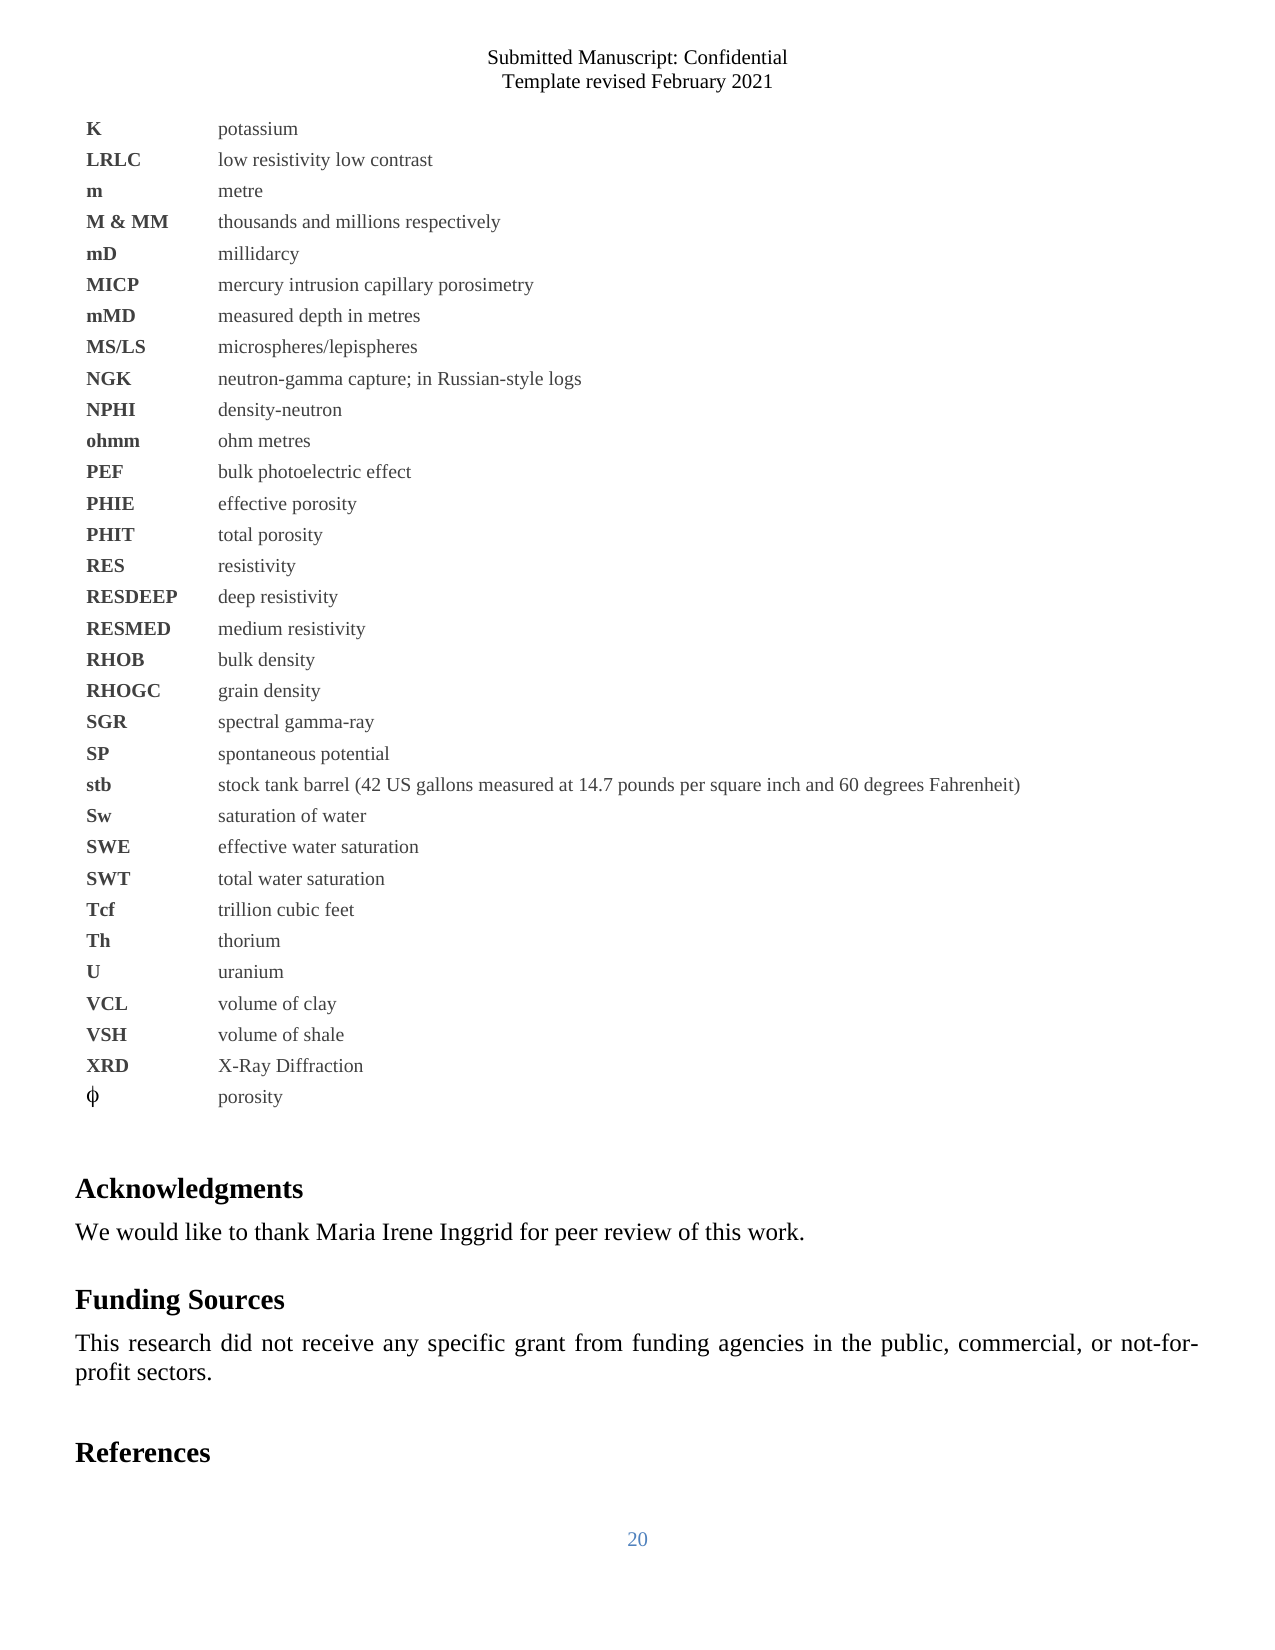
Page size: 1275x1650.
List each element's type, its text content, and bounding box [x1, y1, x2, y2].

table_cell RESDEEP [75, 581, 207, 612]
table_cell mercury intrusion capillary porosimetry [207, 269, 1200, 300]
table_cell m [75, 175, 207, 206]
table_cell uranium [207, 956, 1200, 987]
text This research did not receive any specific grant from funding agencies in the public, commercial, or not-for-profit sectors. [75, 1328, 1200, 1386]
table_cell density-neutron [207, 394, 1200, 425]
table_cell Sw [75, 800, 207, 831]
table_cell U [75, 956, 207, 987]
table_cell VSH [75, 1019, 207, 1050]
table_cell total porosity [207, 519, 1200, 550]
table_cell thousands and millions respectively [207, 206, 1200, 237]
table_cell mD [75, 237, 207, 268]
table_cell NPHI [75, 394, 207, 425]
table_cell NGK [75, 362, 207, 393]
table_cell spontaneous potential [207, 737, 1200, 768]
table_cell effective porosity [207, 487, 1200, 518]
table_cell medium resistivity [207, 612, 1200, 643]
table_cell RHOGC [75, 675, 207, 706]
table_cell Tcf [75, 894, 207, 925]
table_cell grain density [207, 675, 1200, 706]
text Acknowledgments [75, 1171, 1200, 1204]
table_cell MS/LS [75, 331, 207, 362]
table_cell LRLC [75, 144, 207, 175]
table_cell stb [75, 769, 207, 800]
table_cell deep resistivity [207, 581, 1200, 612]
table_cell bulk photoelectric effect [207, 456, 1200, 487]
table_cell porosity [207, 1081, 1200, 1112]
table_cell SWE [75, 831, 207, 862]
table_cell XRD [75, 1050, 207, 1081]
table_cell K [75, 112, 207, 143]
table_cell ohmm [75, 425, 207, 456]
table_cell millidarcy [207, 237, 1200, 268]
table_cell  [75, 1081, 207, 1112]
table_cell M & MM [75, 206, 207, 237]
table_cell mMD [75, 300, 207, 331]
table_cell total water saturation [207, 862, 1200, 893]
table_cell stock tank barrel (42 US gallons measured at 14.7 pounds per square inch and 60 degrees Fahrenheit) [207, 769, 1200, 800]
table_cell low resistivity low contrast [207, 144, 1200, 175]
table_cell thorium [207, 925, 1200, 956]
table_cell PHIT [75, 519, 207, 550]
table_cell metre [207, 175, 1200, 206]
table_cell X-Ray Diffraction [207, 1050, 1200, 1081]
table_cell measured depth in metres [207, 300, 1200, 331]
table_cell PEF [75, 456, 207, 487]
table_cell trillion cubic feet [207, 894, 1200, 925]
table_cell MICP [75, 269, 207, 300]
table_cell bulk density [207, 644, 1200, 675]
table_cell PHIE [75, 487, 207, 518]
text We would like to thank Maria Irene Inggrid for peer review of this work. [75, 1217, 1200, 1246]
table_cell RES [75, 550, 207, 581]
table_cell saturation of water [207, 800, 1200, 831]
subtitle References [75, 1435, 1200, 1468]
table_cell SGR [75, 706, 207, 737]
table_cell ohm metres [207, 425, 1200, 456]
text Funding Sources [75, 1282, 1200, 1316]
table_cell spectral gamma-ray [207, 706, 1200, 737]
table_cell microspheres/lepispheres [207, 331, 1200, 362]
table_cell neutron-gamma capture; in Russian-style logs [207, 362, 1200, 393]
table_cell RHOB [75, 644, 207, 675]
table_cell potassium [207, 112, 1200, 143]
table_cell Th [75, 925, 207, 956]
table_cell SP [75, 737, 207, 768]
table_cell resistivity [207, 550, 1200, 581]
table_cell effective water saturation [207, 831, 1200, 862]
table_cell RESMED [75, 612, 207, 643]
table_cell volume of shale [207, 1019, 1200, 1050]
table_cell SWT [75, 862, 207, 893]
table_cell volume of clay [207, 987, 1200, 1018]
table_cell VCL [75, 987, 207, 1018]
